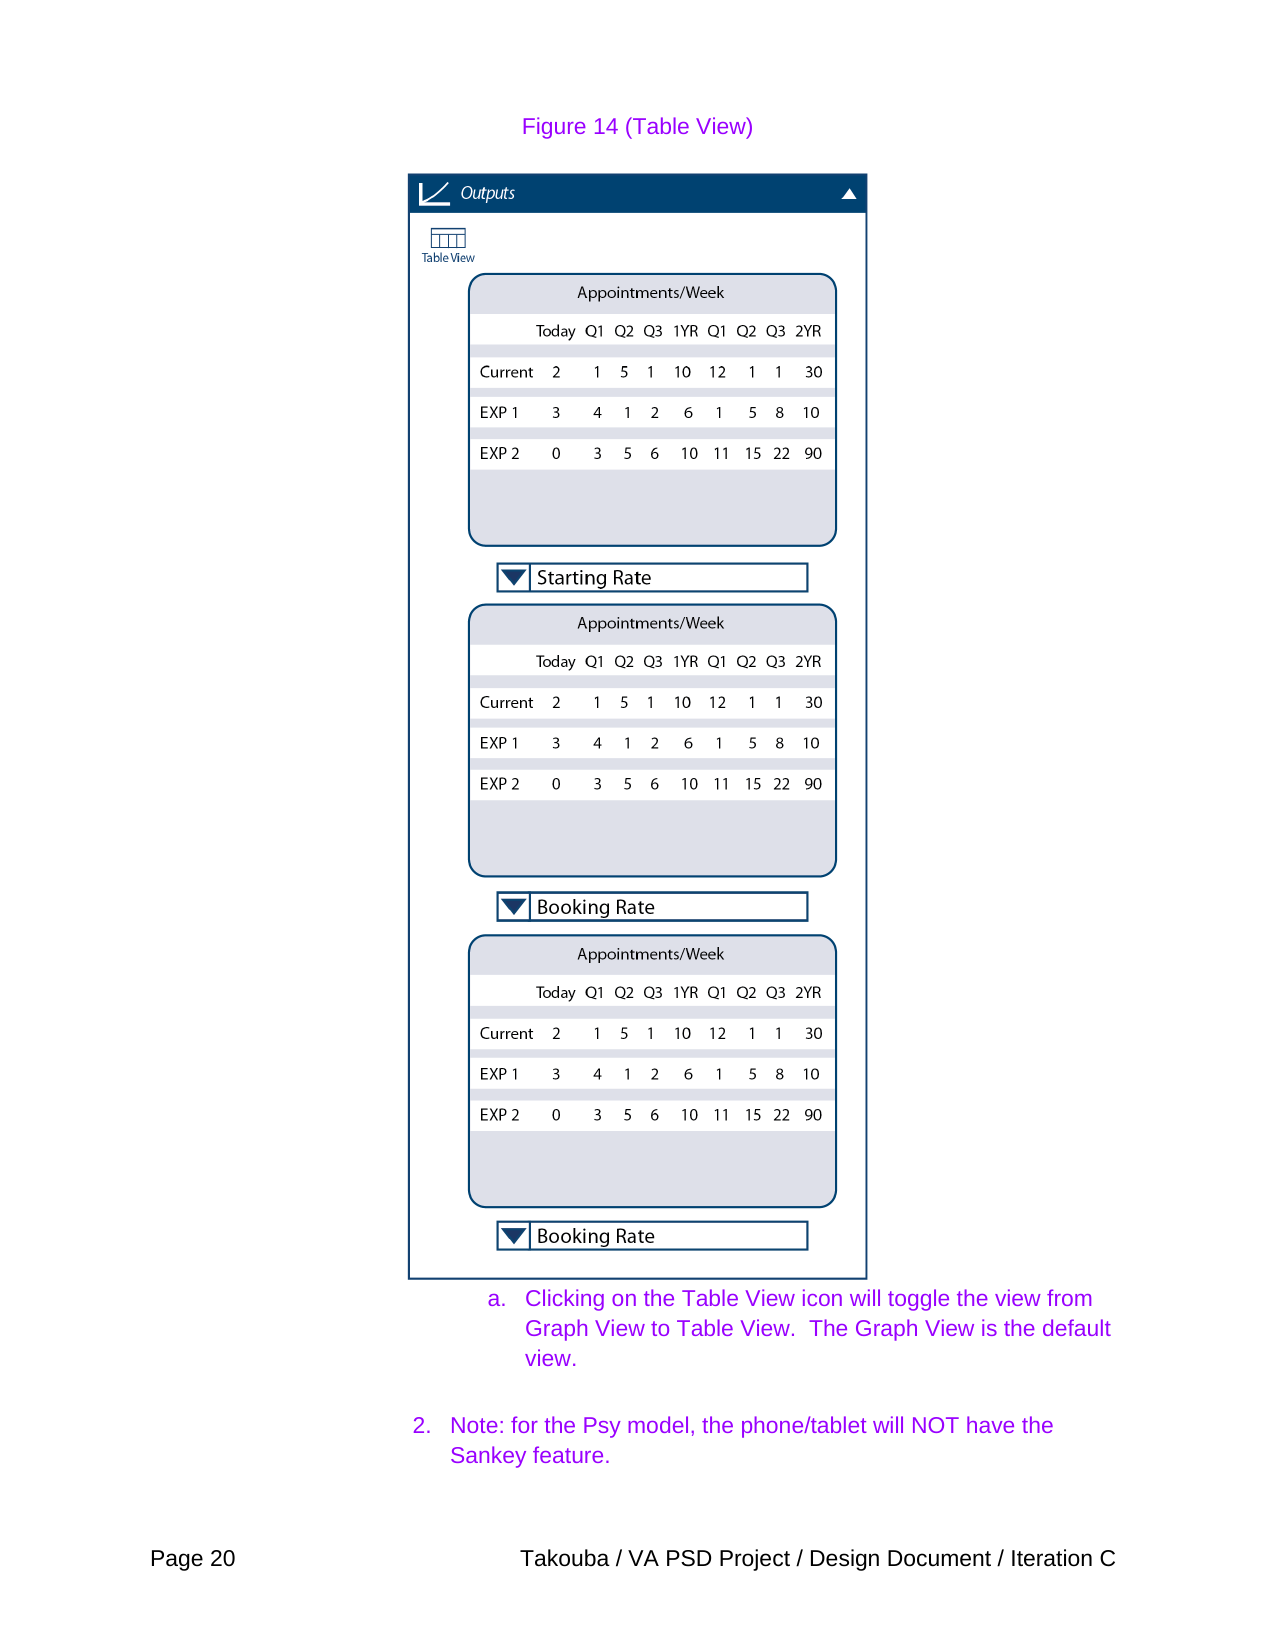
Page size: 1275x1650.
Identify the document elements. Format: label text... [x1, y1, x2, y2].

picture [407, 173, 868, 1280]
list Clicking on the Table View icon will toggle the view from Graph View to Table View. The Graph View is the default view. [487, 1285, 1125, 1407]
list Note: for the Psy model, the phone/tablet will NOT have the Sankey feature. [412, 1412, 1125, 1504]
